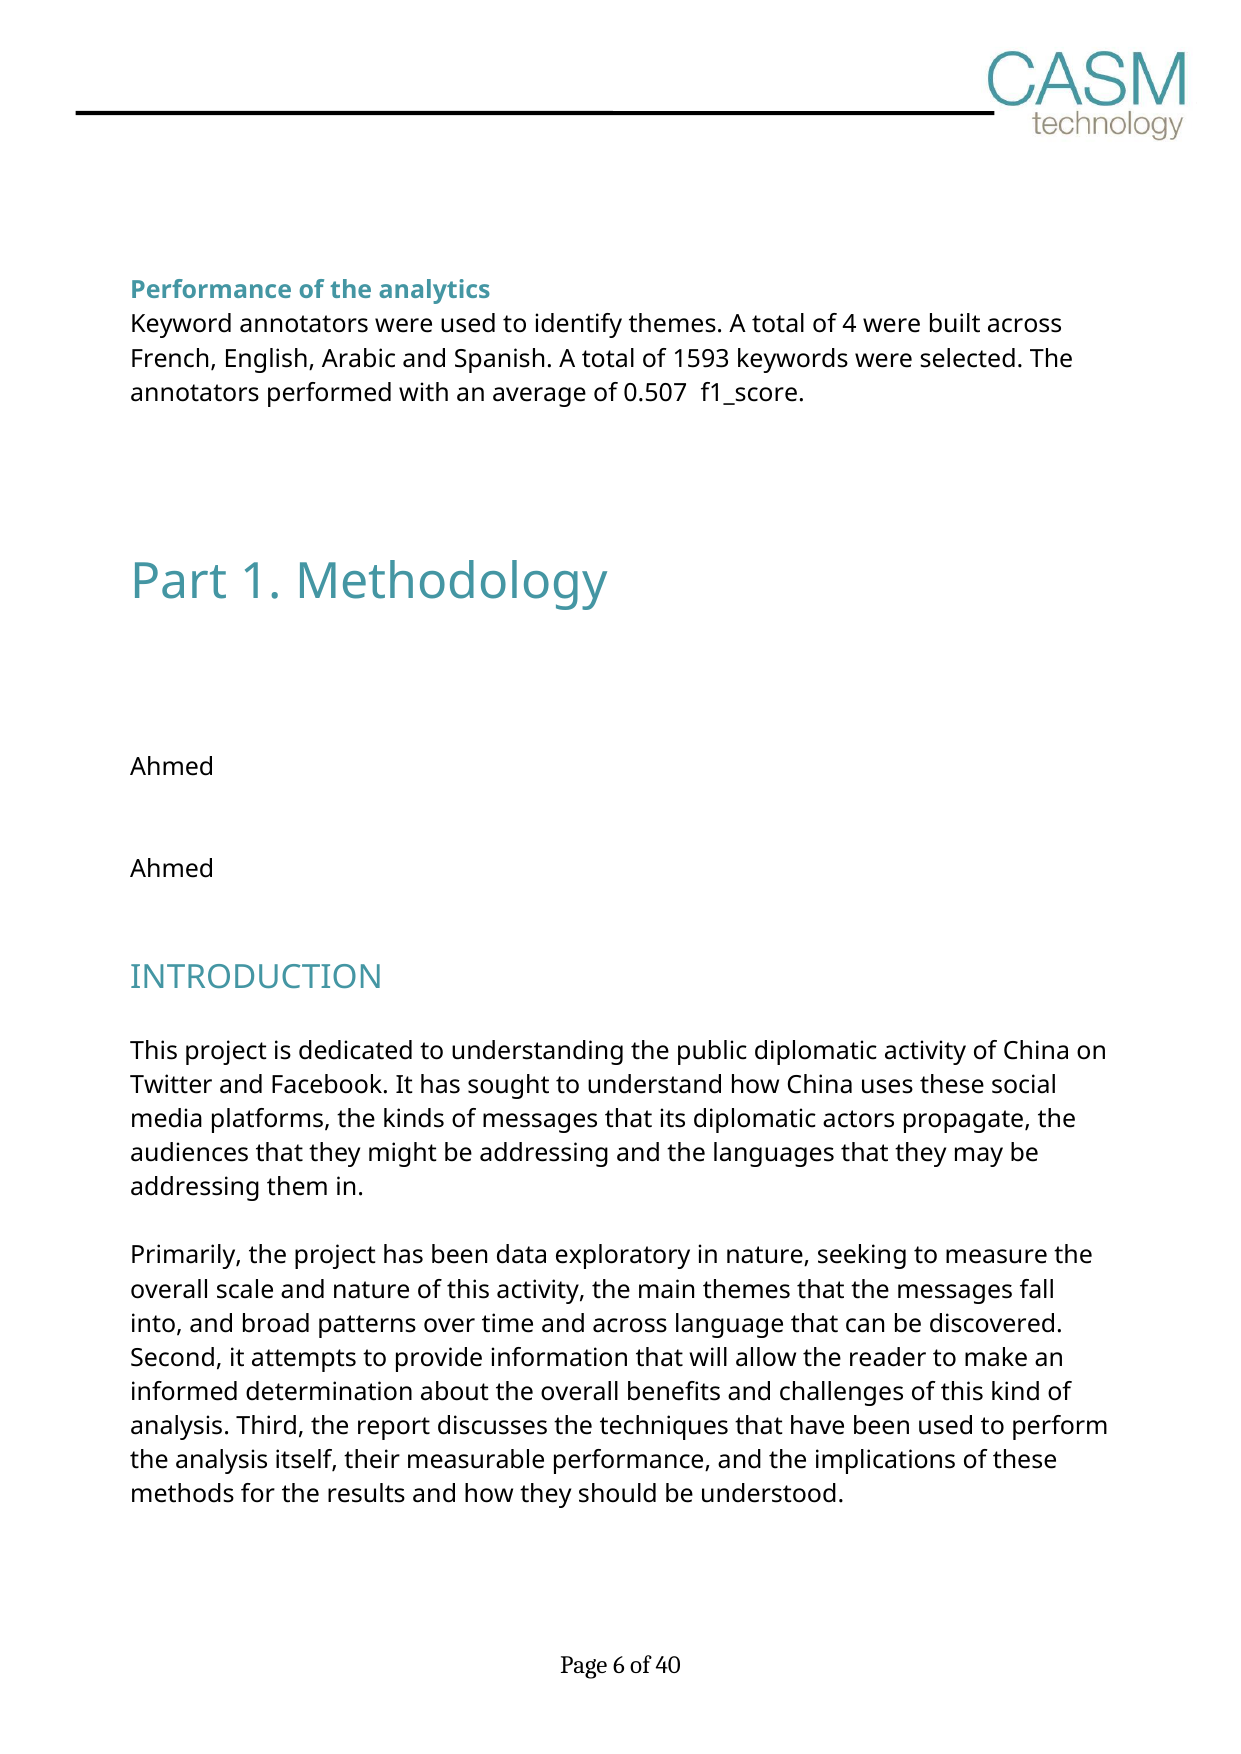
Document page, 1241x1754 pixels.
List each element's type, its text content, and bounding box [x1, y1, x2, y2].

text Part 1. Methodology [130, 544, 1110, 613]
text Performance of the analytics [130, 272, 1110, 306]
text This project is dedicated to understanding the public diplomatic activity of China on Twitter and Facebook. It has sought to understand how China uses these social media platforms, the kinds of messages that its diplomatic actors propagate, the audiences that they might be addressing and the languages that they may be addressing them in. [130, 1033, 1110, 1203]
text INTRODUCTION [130, 953, 1110, 999]
text Primarily, the project has been data exploratory in nature, seeking to measure the overall scale and nature of this activity, the main themes that the messages fall into, and broad patterns over time and across language that can be discovered. Second, it attempts to provide information that will allow the reader to make an informed determination about the overall benefits and challenges of this kind of analysis. Third, the report discusses the techniques that have been used to perform the analysis itself, their measurable performance, and the implications of these methods for the results and how they should be understood. [130, 1237, 1110, 1510]
text Ahmed [130, 749, 1110, 783]
picture [956, 20, 1218, 169]
text Keyword annotators were used to identify themes. A total of 4 were built across French, English, Arabic and Spanish. A total of 1593 keywords were selected. The annotators performed with an average of 0.507 f1_score. [130, 306, 1110, 408]
text Ahmed [130, 851, 1110, 885]
